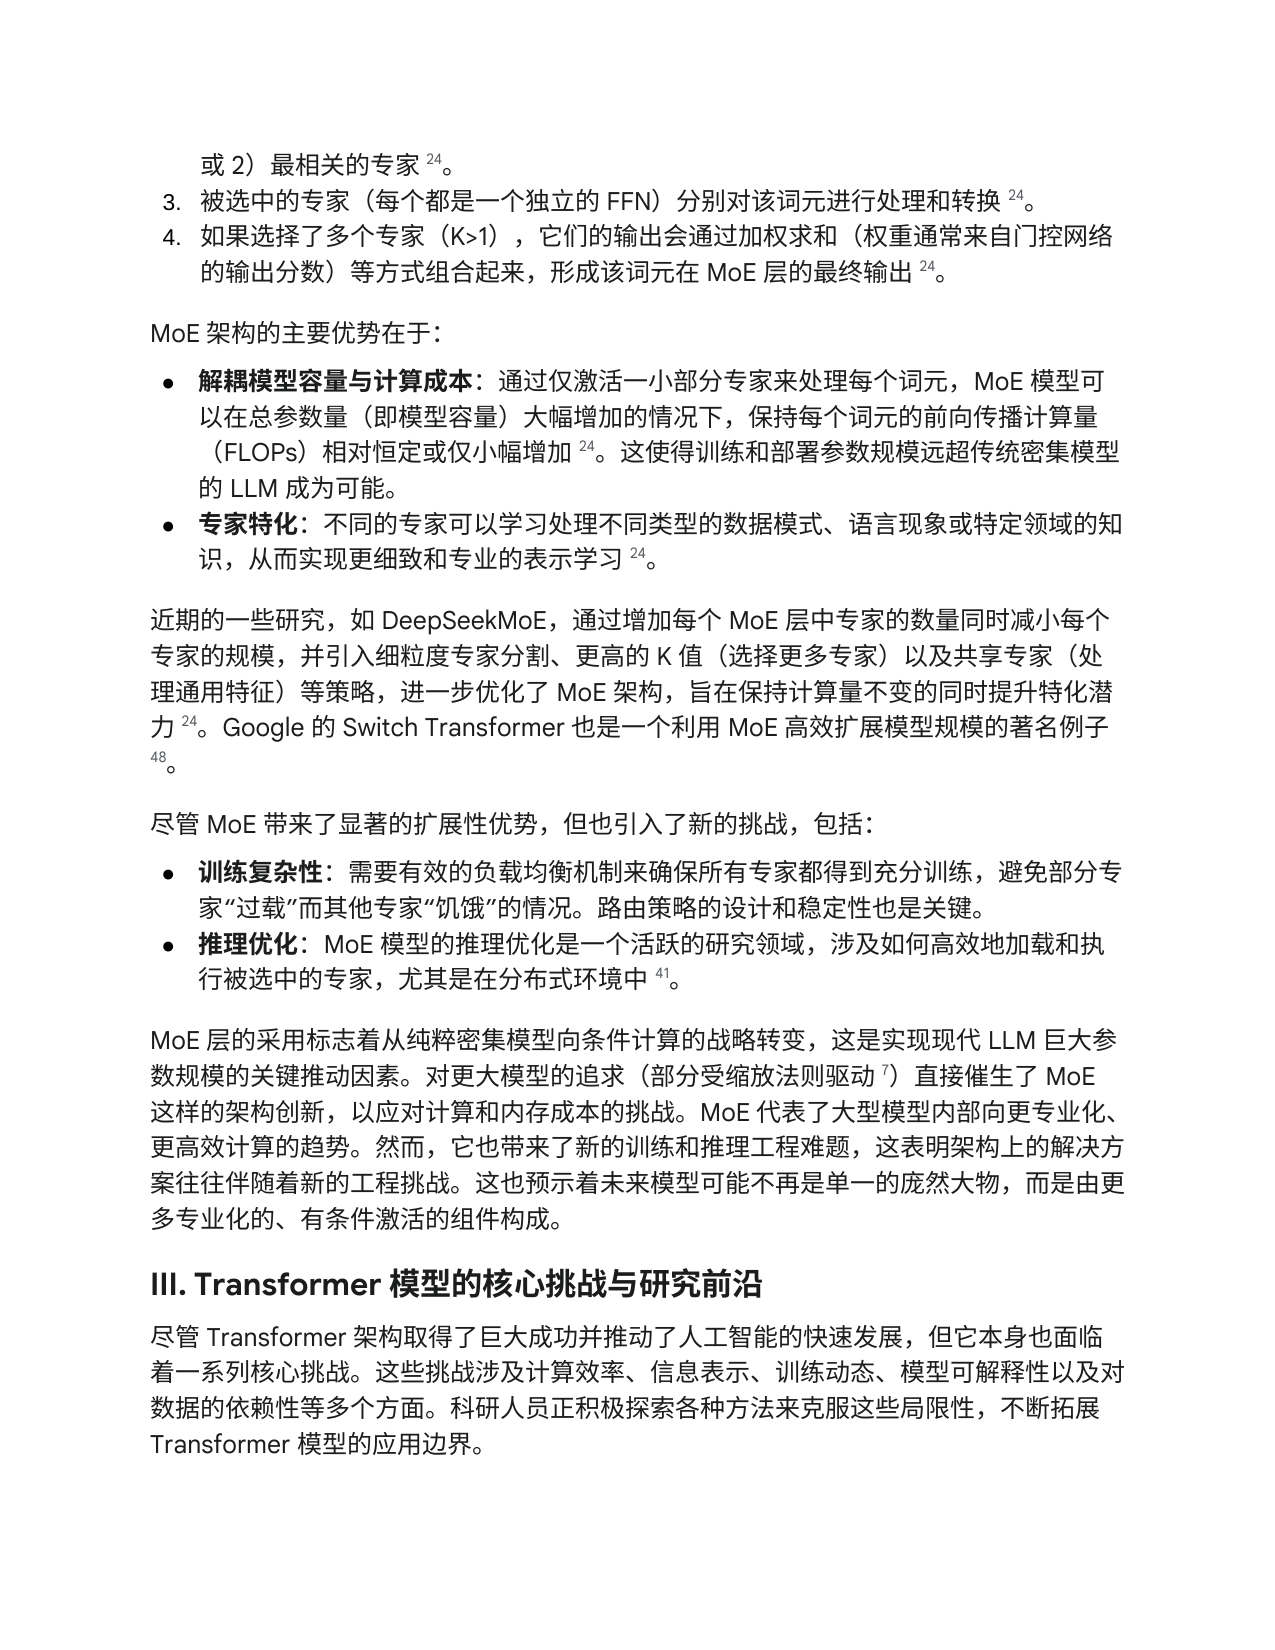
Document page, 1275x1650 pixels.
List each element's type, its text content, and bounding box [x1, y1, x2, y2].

text 近期的一些研究，如 DeepSeekMoE，通过增加每个 MoE 层中专家的数量同时减小每个专家的规模，并引入细粒度专家分割、更高的 K 值（选择更多专家）以及共享专家（处理通用特征）等策略，进一步优化了 MoE 架构，旨在保持计算量不变的同时提升特化潜力 24。Google 的 Switch Transformer 也是一个利用 MoE 高效扩展模型规模的著名例子 48。 [150, 606, 1125, 780]
list 推理优化：MoE 模型的推理优化是一个活跃的研究领域，涉及如何高效地加载和执行被选中的专家，尤其是在分布式环境中 41。 [161, 929, 1125, 996]
list 训练复杂性：需要有效的负载均衡机制来确保所有专家都得到充分训练，避免部分专家“过载”而其他专家“饥饿”的情况。路由策略的设计和稳定性也是关键。 [161, 857, 1125, 924]
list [162, 150, 1125, 181]
list 专家特化：不同的专家可以学习处理不同类型的数据模式、语言现象或特定领域的知识，从而实现更细致和专业的表示学习 24。 [161, 509, 1125, 576]
subtitle III. Transformer 模型的核心挑战与研究前沿 [150, 1265, 1125, 1304]
text 尽管 Transformer 架构取得了巨大成功并推动了人工智能的快速发展，但它本身也面临着一系列核心挑战。这些挑战涉及计算效率、信息表示、训练动态、模型可解释性以及对数据的依赖性等多个方面。科研人员正积极探索各种方法来克服这些局限性，不断拓展 Transformer 模型的应用边界。 [150, 1322, 1125, 1460]
list 如果选择了多个专家（K>1），它们的输出会通过加权求和（权重通常来自门控网络的输出分数）等方式组合起来，形成该词元在 MoE 层的最终输出 24。 [162, 221, 1125, 288]
list 被选中的专家（每个都是一个独立的 FFN）分别对该词元进行处理和转换 24。 [162, 186, 1125, 217]
text MoE 层的采用标志着从纯粹密集模型向条件计算的战略转变，这是实现现代 LLM 巨大参数规模的关键推动因素。对更大模型的追求（部分受缩放法则驱动 7）直接催生了 MoE 这样的架构创新，以应对计算和内存成本的挑战。MoE 代表了大型模型内部向更专业化、更高效计算的趋势。然而，它也带来了新的训练和推理工程难题，这表明架构上的解决方案往往伴随着新的工程挑战。这也预示着未来模型可能不再是单一的庞然大物，而是由更多专业化的、有条件激活的组件构成。 [150, 1025, 1125, 1235]
list 解耦模型容量与计算成本：通过仅激活一小部分专家来处理每个词元，MoE 模型可以在总参数量（即模型容量）大幅增加的情况下，保持每个词元的前向传播计算量（FLOPs）相对恒定或仅小幅增加 24。这使得训练和部署参数规模远超传统密集模型的 LLM 成为可能。 [161, 366, 1125, 505]
text MoE 架构的主要优势在于： [150, 318, 1125, 349]
text 尽管 MoE 带来了显著的扩展性优势，但也引入了新的挑战，包括： [150, 809, 1125, 841]
